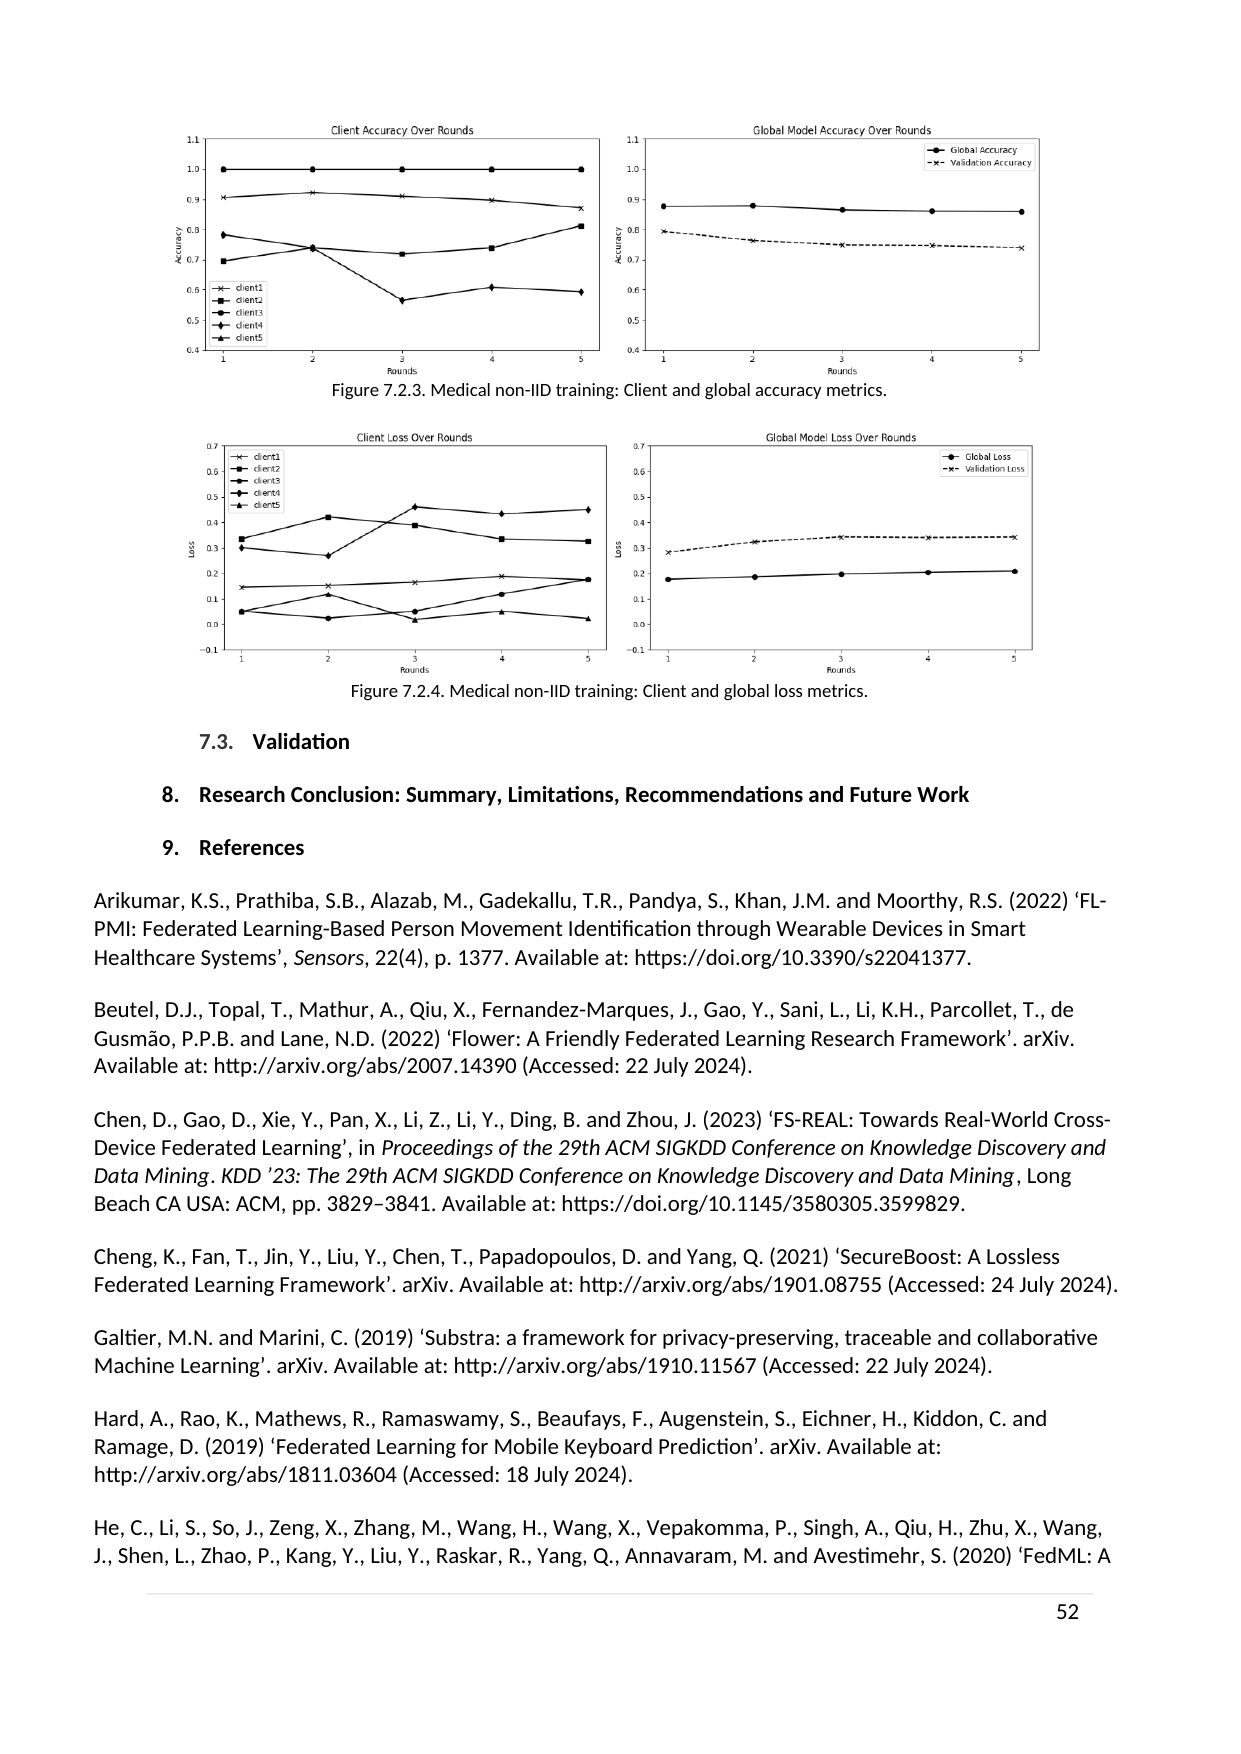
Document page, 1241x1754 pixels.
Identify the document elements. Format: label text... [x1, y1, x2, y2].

picture [181, 426, 1038, 680]
text Beutel, D.J., Topal, T., Mathur, A., Qiu, X., Fernandez-Marques, J., Gao, Y., Sani, L., Li, K.H., Parcollet, T., de Gusmão, P.P.B. and Lane, N.D. (2022) ‘Flower: A Friendly Federated Learning Research Framework’. arXiv. Available at: http://arxiv.org/abs/2007.14390 (Accessed: 22 July 2024). [94, 996, 1126, 1080]
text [94, 1513, 1126, 1569]
subtitle Validation [199, 727, 1126, 756]
picture [173, 116, 1047, 379]
text Cheng, K., Fan, T., Jin, Y., Liu, Y., Chen, T., Papadopoulos, D. and Yang, Q. (2021) ‘SecureBoost: A Lossless Federated Learning Framework’. arXiv. Available at: http://arxiv.org/abs/1901.08755 (Accessed: 24 July 2024). [94, 1242, 1126, 1298]
subtitle Research Conclusion: Summary, Limitations, Recommendations and Future Work [162, 781, 1126, 808]
text Galtier, M.N. and Marini, C. (2019) ‘Substra: a framework for privacy-preserving, traceable and collaborative Machine Learning’. arXiv. Available at: http://arxiv.org/abs/1910.11567 (Accessed: 22 July 2024). [94, 1323, 1126, 1379]
text Arikumar, K.S., Prathiba, S.B., Alazab, M., Gadekallu, T.R., Pandya, S., Khan, J.M. and Moorthy, R.S. (2022) ‘FL-PMI: Federated Learning-Based Person Movement Identification through Wearable Devices in Smart Healthcare Systems’, Sensors, 22(4), p. 1377. Available at: https://doi.org/10.3390/s22041377. [94, 887, 1126, 971]
subtitle References [162, 833, 1126, 862]
text Hard, A., Rao, K., Mathews, R., Ramaswamy, S., Beaufays, F., Augenstein, S., Eichner, H., Kiddon, C. and Ramage, D. (2019) ‘Federated Learning for Mobile Keyboard Prediction’. arXiv. Available at: http://arxiv.org/abs/1811.03604 (Accessed: 18 July 2024). [94, 1404, 1126, 1488]
text Chen, D., Gao, D., Xie, Y., Pan, X., Li, Z., Li, Y., Ding, B. and Zhou, J. (2023) ‘FS-REAL: Towards Real-World Cross-Device Federated Learning’, in Proceedings of the 29th ACM SIGKDD Conference on Knowledge Discovery and Data Mining. KDD ’23: The 29th ACM SIGKDD Conference on Knowledge Discovery and Data Mining, Long Beach CA USA: ACM, pp. 3829–3841. Available at: https://doi.org/10.1145/3580305.3599829. [94, 1105, 1126, 1217]
